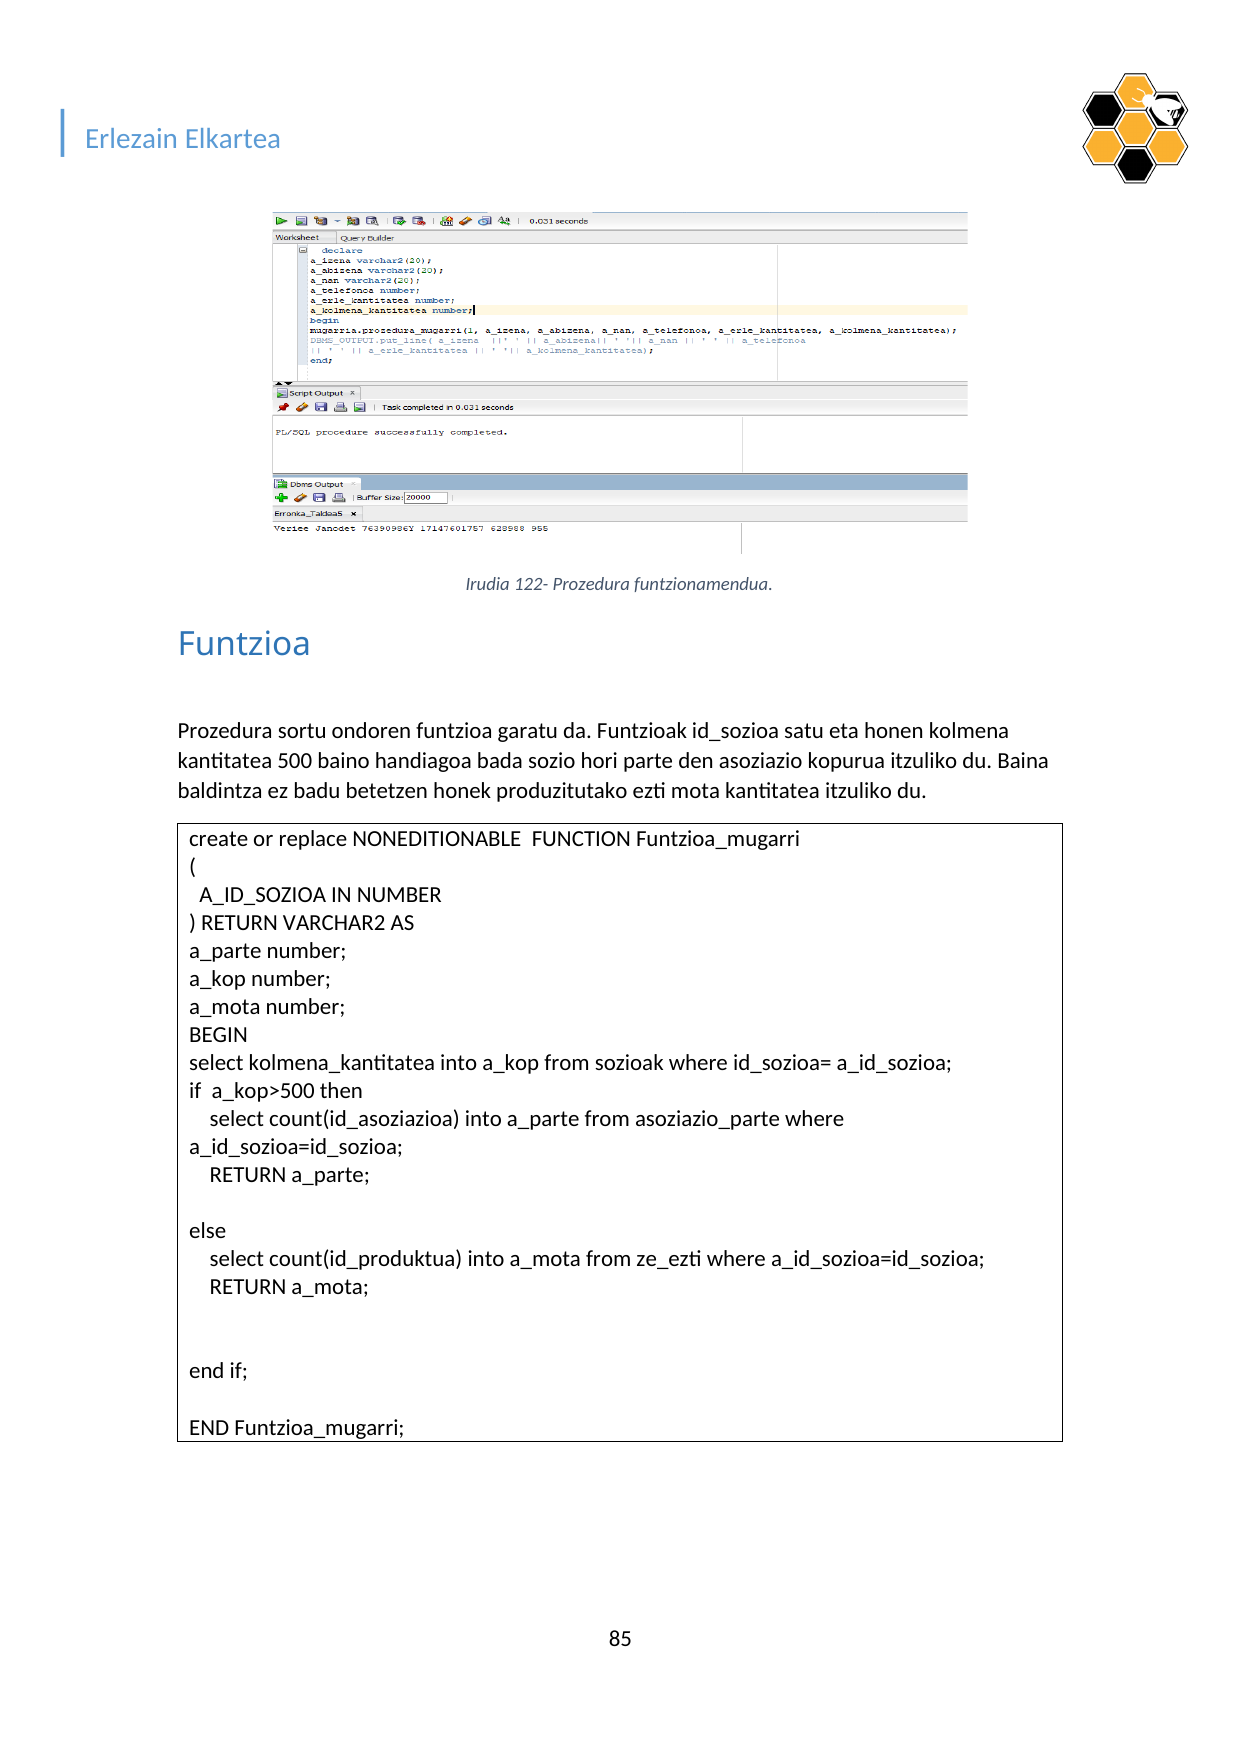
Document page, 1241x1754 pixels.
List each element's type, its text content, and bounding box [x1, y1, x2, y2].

picture [1071, 73, 1210, 185]
text Irudia 122- Prozedura funtzionamendua. [177, 572, 1063, 595]
table_header create or replace NONEDITIONABLE FUNCTION Funtzioa_mugarri ( A_ID_SOZIOA IN NUMBER ) RETURN VARCHAR2 AS a_parte number; a_kop number; a_mota number; BEGIN select kolmena_kantitatea into a_kop from sozioak where id_sozioa= a_id_sozioa; if a_kop>500 then select count(id_asoziazioa) into a_parte from asoziazio_parte where a_id_sozioa=id_sozioa; RETURN a_parte; else select count(id_produktua) into a_mota from ze_ezti where a_id_sozioa=id_sozioa; RETURN a_mota; end if; END Funtzioa_mugarri; [178, 824, 1062, 1441]
picture [272, 212, 968, 554]
subtitle Funtzioa [177, 620, 1063, 665]
text Prozedura sortu ondoren funtzioa garatu da. Funtzioak id_sozioa satu eta honen kolmena kantitatea 500 baino handiagoa bada sozio hori parte den asoziazio kopurua itzuliko du. Baina baldintza ez badu betetzen honek produzitutako ezti mota kantitatea itzuliko du. [177, 716, 1063, 804]
